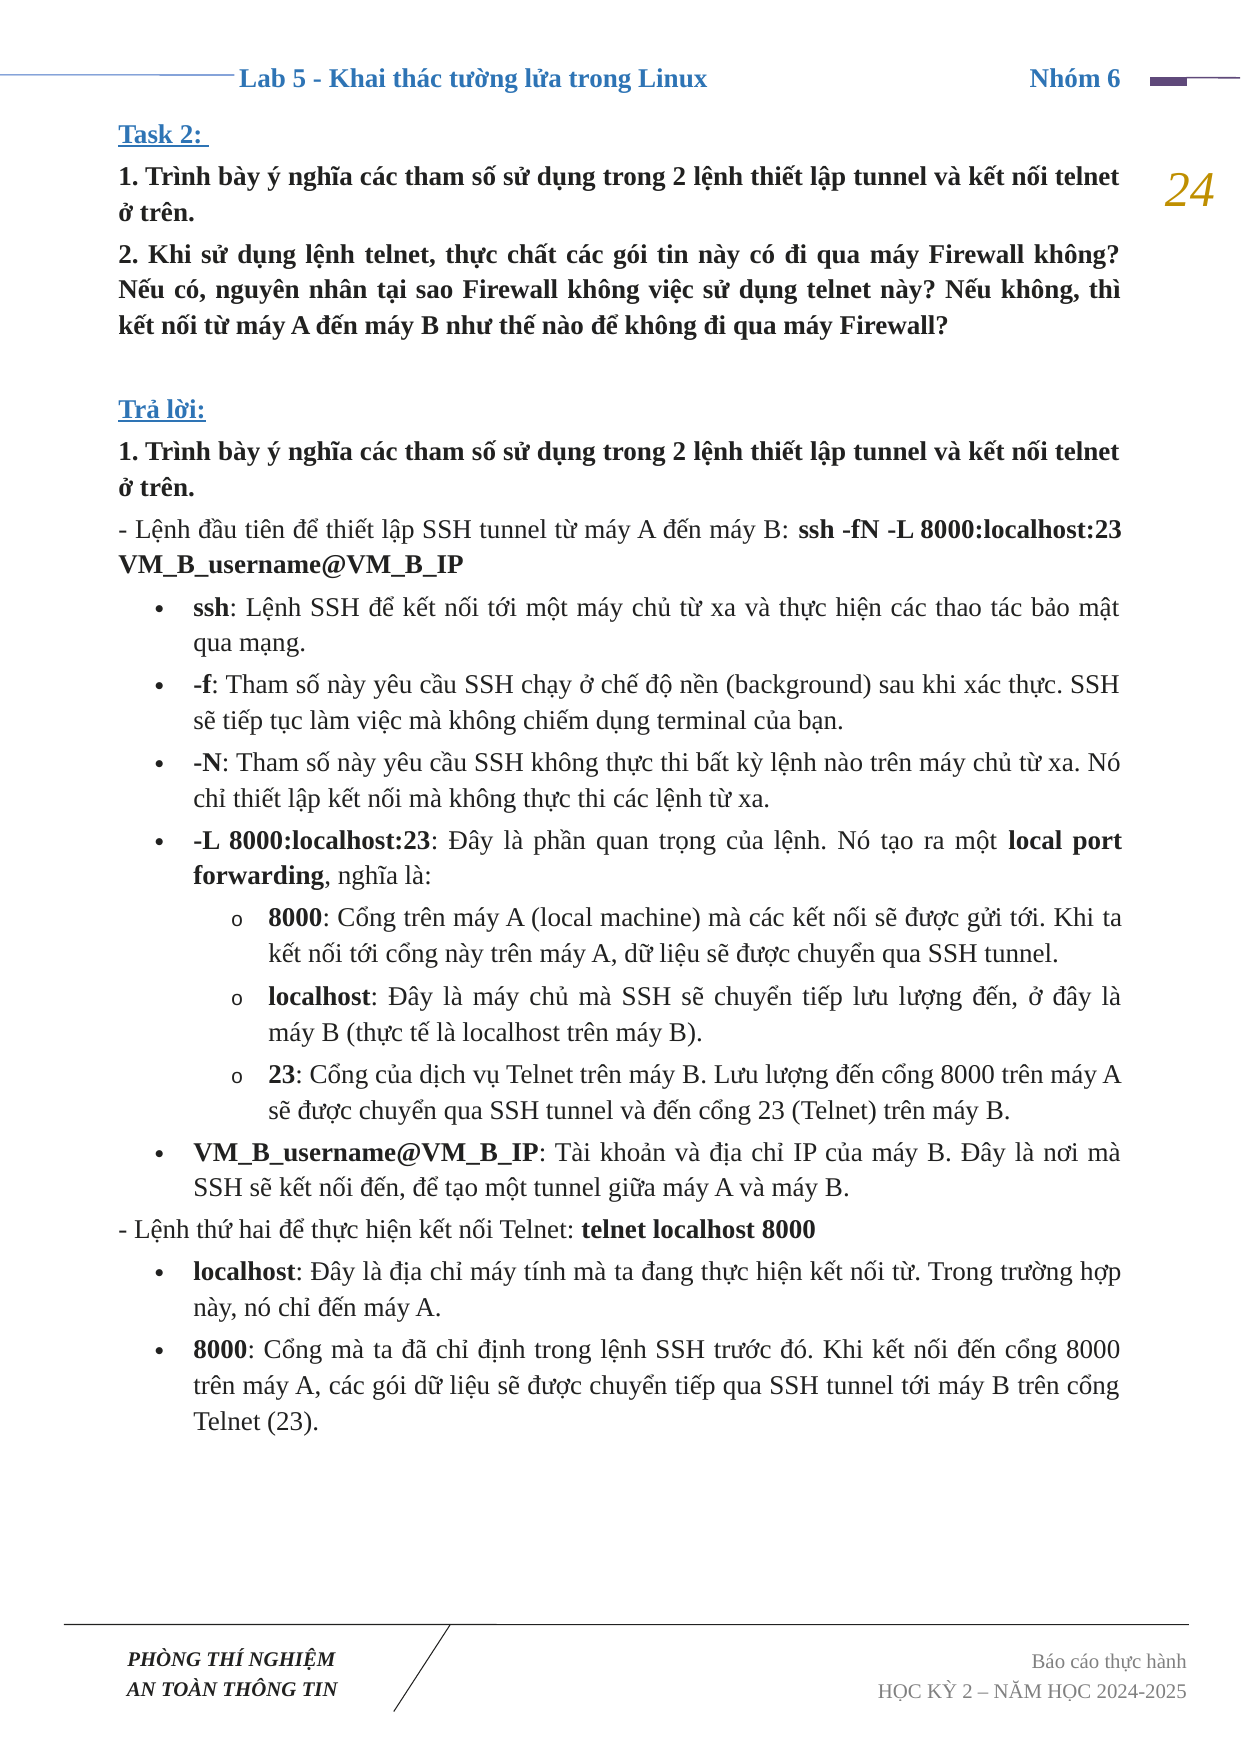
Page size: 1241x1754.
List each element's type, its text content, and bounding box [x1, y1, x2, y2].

list localhost: Đây là địa chỉ máy tính mà ta đang thực hiện kết nối từ. Trong trường hợp này, nó chỉ đến máy A. [156, 1256, 1122, 1322]
text - Lệnh thứ hai để thực hiện kết nối Telnet: telnet localhost 8000 [118, 1213, 1122, 1245]
list -L 8000:localhost:23: Đây là phần quan trọng của lệnh. Nó tạo ra một local port forwarding, nghĩa là: [156, 824, 1122, 891]
text 2. Khi sử dụng lệnh telnet, thực chất các gói tin này có đi qua máy Firewall không? Nếu có, nguyên nhân tại sao Firewall không việc sử dụng telnet này? Nếu không, thì kết nối từ máy A đến máy B như thế nào để không đi qua máy Firewall? [118, 238, 1122, 340]
text - Lệnh đầu tiên để thiết lập SSH tunnel từ máy A đến máy B: ssh -fN -L 8000:localhost:23 VM_B_username@VM_B_IP [118, 513, 1122, 580]
list -f: Tham số này yêu cầu SSH chạy ở chế độ nền (background) sau khi xác thực. SSH sẽ tiếp tục làm việc mà không chiếm dụng terminal của bạn. [156, 668, 1122, 735]
list 8000: Cổng trên máy A (local machine) mà các kết nối sẽ được gửi tới. Khi ta kết nối tới cổng này trên máy A, dữ liệu sẽ được chuyển qua SSH tunnel. [231, 901, 1122, 969]
list ssh: Lệnh SSH để kết nối tới một máy chủ từ xa và thực hiện các thao tác bảo mật qua mạng. [156, 591, 1122, 657]
text 1. Trình bày ý nghĩa các tham số sử dụng trong 2 lệnh thiết lập tunnel và kết nối telnet ở trên. [118, 435, 1122, 502]
list VM_B_username@VM_B_IP: Tài khoản và địa chỉ IP của máy B. Đây là nơi mà SSH sẽ kết nối đến, để tạo một tunnel giữa máy A và máy B. [156, 1136, 1122, 1203]
list -N: Tham số này yêu cầu SSH không thực thi bất kỳ lệnh nào trên máy chủ từ xa. Nó chỉ thiết lập kết nối mà không thực thi các lệnh từ xa. [156, 746, 1122, 813]
list 8000: Cổng mà ta đã chỉ định trong lệnh SSH trước đó. Khi kết nối đến cổng 8000 trên máy A, các gói dữ liệu sẽ được chuyển tiếp qua SSH tunnel tới máy B trên cổng Telnet (23). [156, 1333, 1122, 1436]
text Task 2: [118, 118, 1122, 149]
list 23: Cổng của dịch vụ Telnet trên máy B. Lưu lượng đến cổng 8000 trên máy A sẽ được chuyển qua SSH tunnel và đến cổng 23 (Telnet) trên máy B. [231, 1058, 1122, 1125]
list localhost: Đây là máy chủ mà SSH sẽ chuyển tiếp lưu lượng đến, ở đây là máy B (thực tế là localhost trên máy B). [231, 979, 1122, 1047]
text Trả lời: [118, 393, 1122, 424]
text 1. Trình bày ý nghĩa các tham số sử dụng trong 2 lệnh thiết lập tunnel và kết nối telnet ở trên. [118, 160, 1122, 227]
